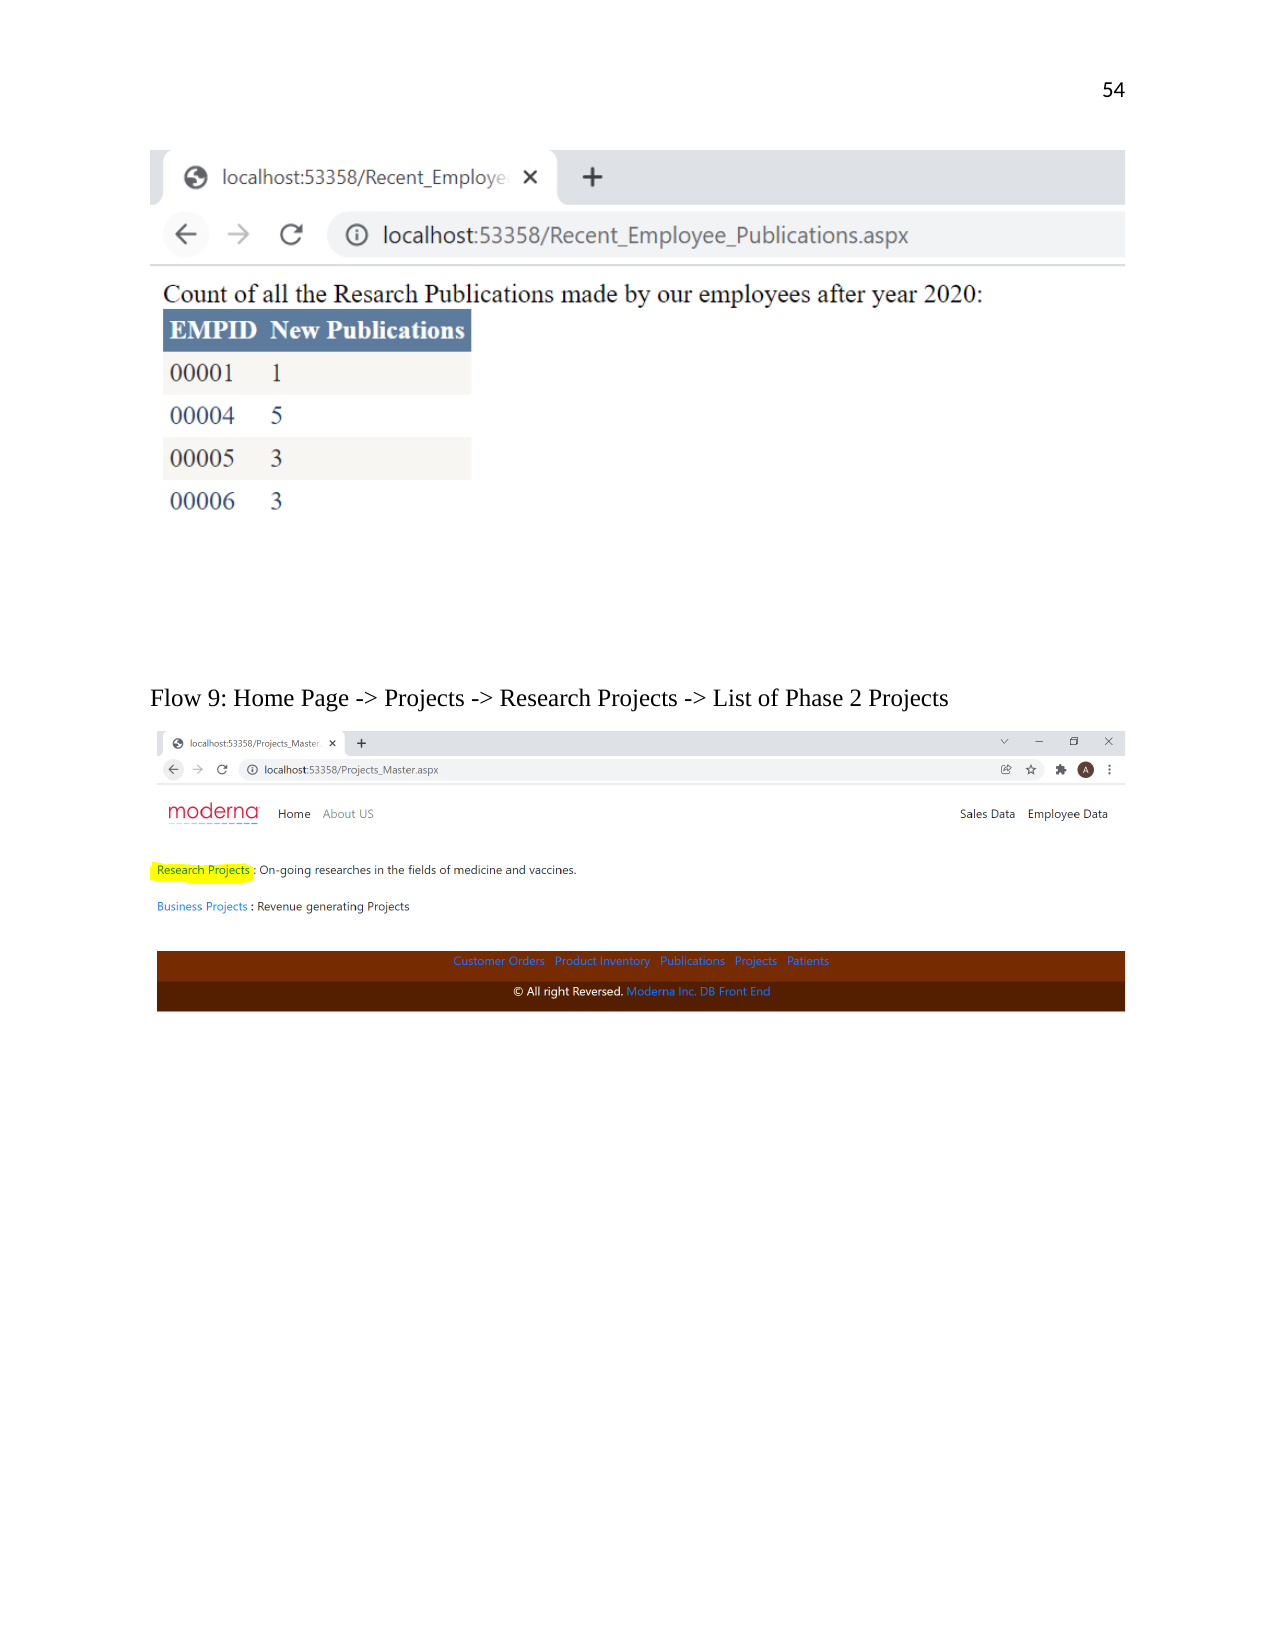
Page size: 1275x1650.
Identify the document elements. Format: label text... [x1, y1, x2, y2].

text Flow 9: Home Page -> Projects -> Research Projects -> List of Phase 2 Projects [150, 683, 1125, 712]
picture [150, 731, 1125, 1117]
picture [150, 150, 1125, 617]
